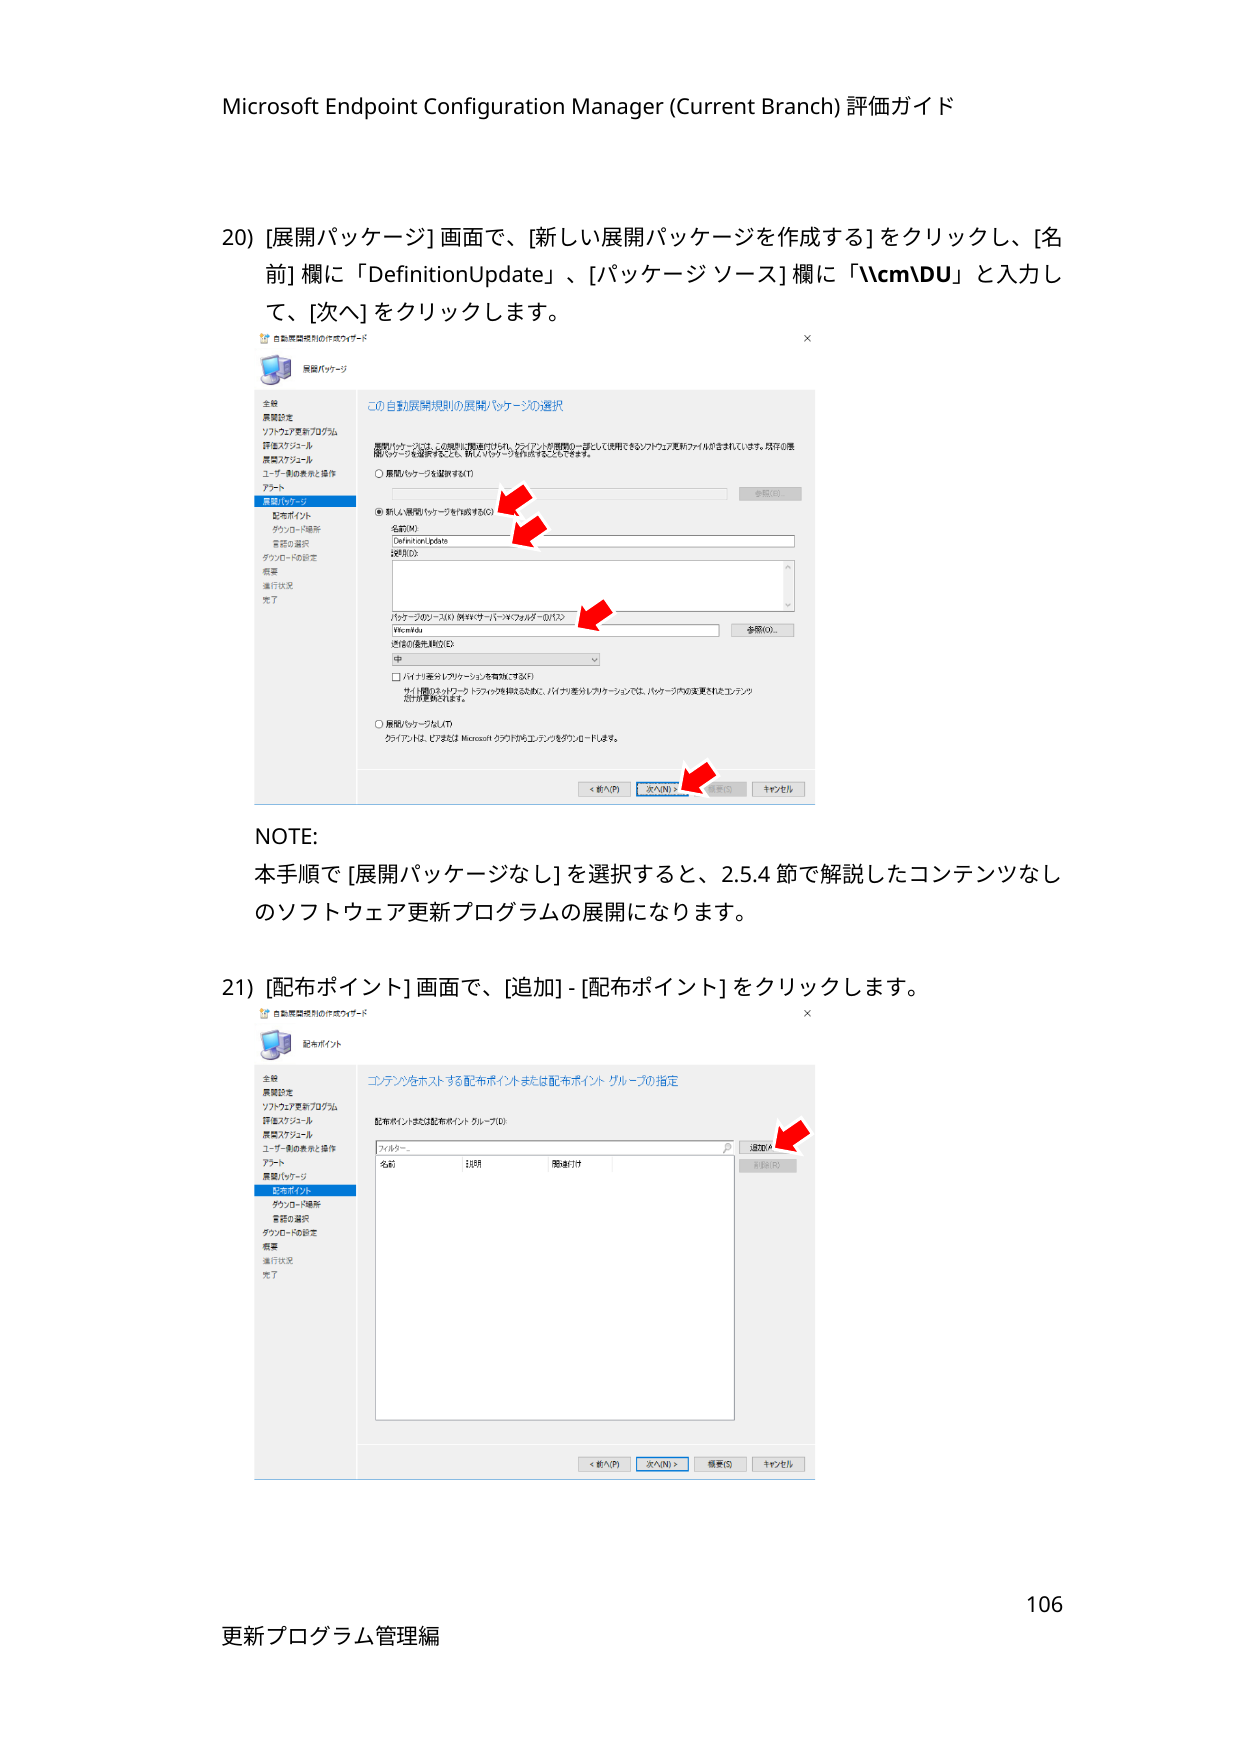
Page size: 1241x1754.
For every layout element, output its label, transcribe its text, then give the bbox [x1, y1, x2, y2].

list [展開パッケージ] 画面で、[新しい展開パッケージを作成する] をクリックし、[名前] 欄に「DefinitionUpdate」、[パッケージ ソース] 欄に「\\cm\DU」と入力して、[次へ] をクリックします。 [222, 217, 1063, 329]
text NOTE: [254, 817, 1063, 854]
text 本手順で [展開パッケージなし] を選択すると、2.5.4 節で解説したコンテンツなしのソフトウェア更新プログラムの展開になります。 [254, 854, 1063, 929]
picture [254, 329, 816, 805]
list [配布ポイント] 画面で、[追加] - [配布ポイント] をクリックします。 [222, 967, 1063, 1004]
picture [254, 1004, 816, 1480]
